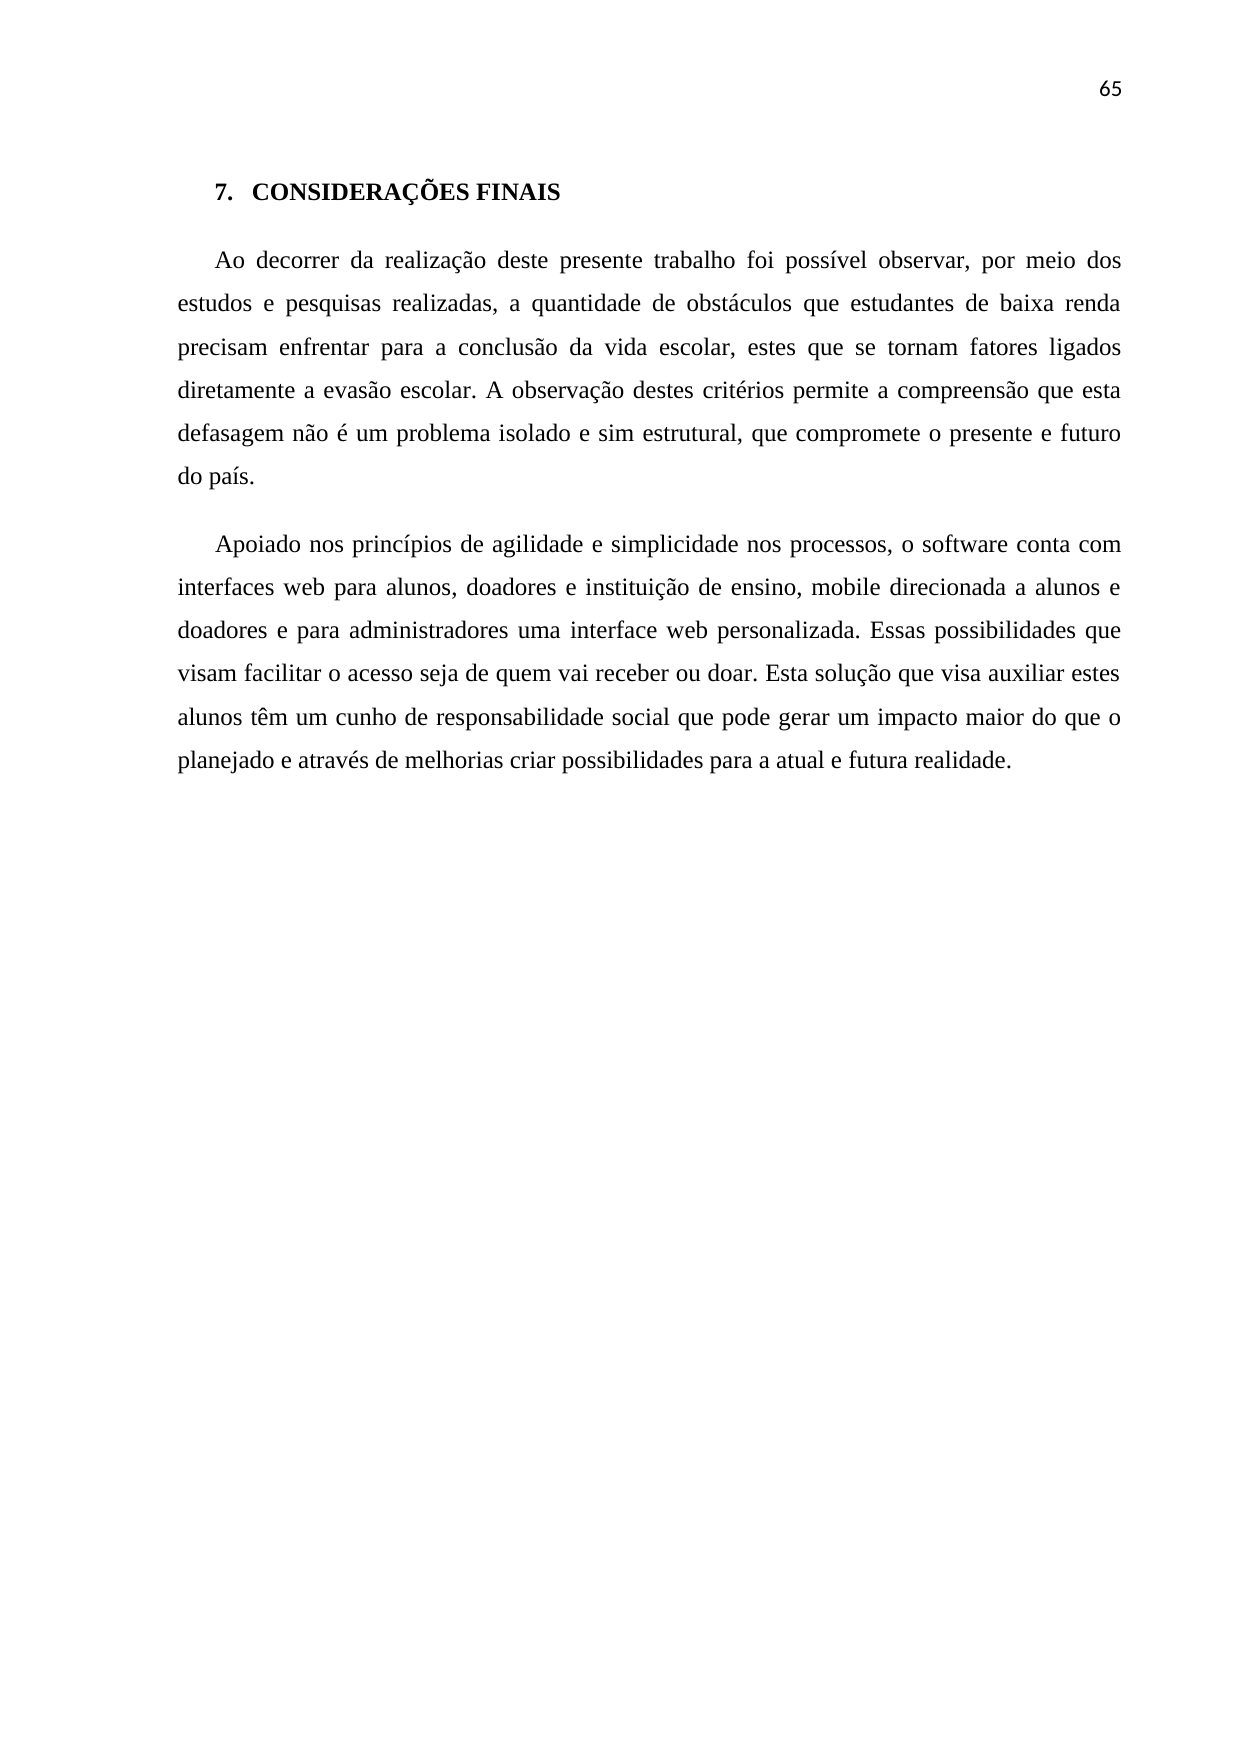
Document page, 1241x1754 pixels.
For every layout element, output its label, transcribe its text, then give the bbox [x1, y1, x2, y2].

text Apoiado nos princípios de agilidade e simplicidade nos processos, o software conta com interfaces web para alunos, doadores e instituição de ensino, mobile direcionada a alunos e doadores e para administradores uma interface web personalizada. Essas possibilidades que visam facilitar o acesso seja de quem vai receber ou doar. Esta solução que visa auxiliar estes alunos têm um cunho de responsabilidade social que pode gerar um impacto maior do que o planejado e através de melhorias criar possibilidades para a atual e futura realidade. [177, 529, 1122, 773]
text CONSIDERAÇÕES FINAIS [214, 177, 1122, 206]
text Ao decorrer da realização deste presente trabalho foi possível observar, por meio dos estudos e pesquisas realizadas, a quantidade de obstáculos que estudantes de baixa renda precisam enfrentar para a conclusão da vida escolar, estes que se tornam fatores ligados diretamente a evasão escolar. A observação destes critérios permite a compreensão que esta defasagem não é um problema isolado e sim estrutural, que compromete o presente e futuro do país. [177, 245, 1122, 490]
